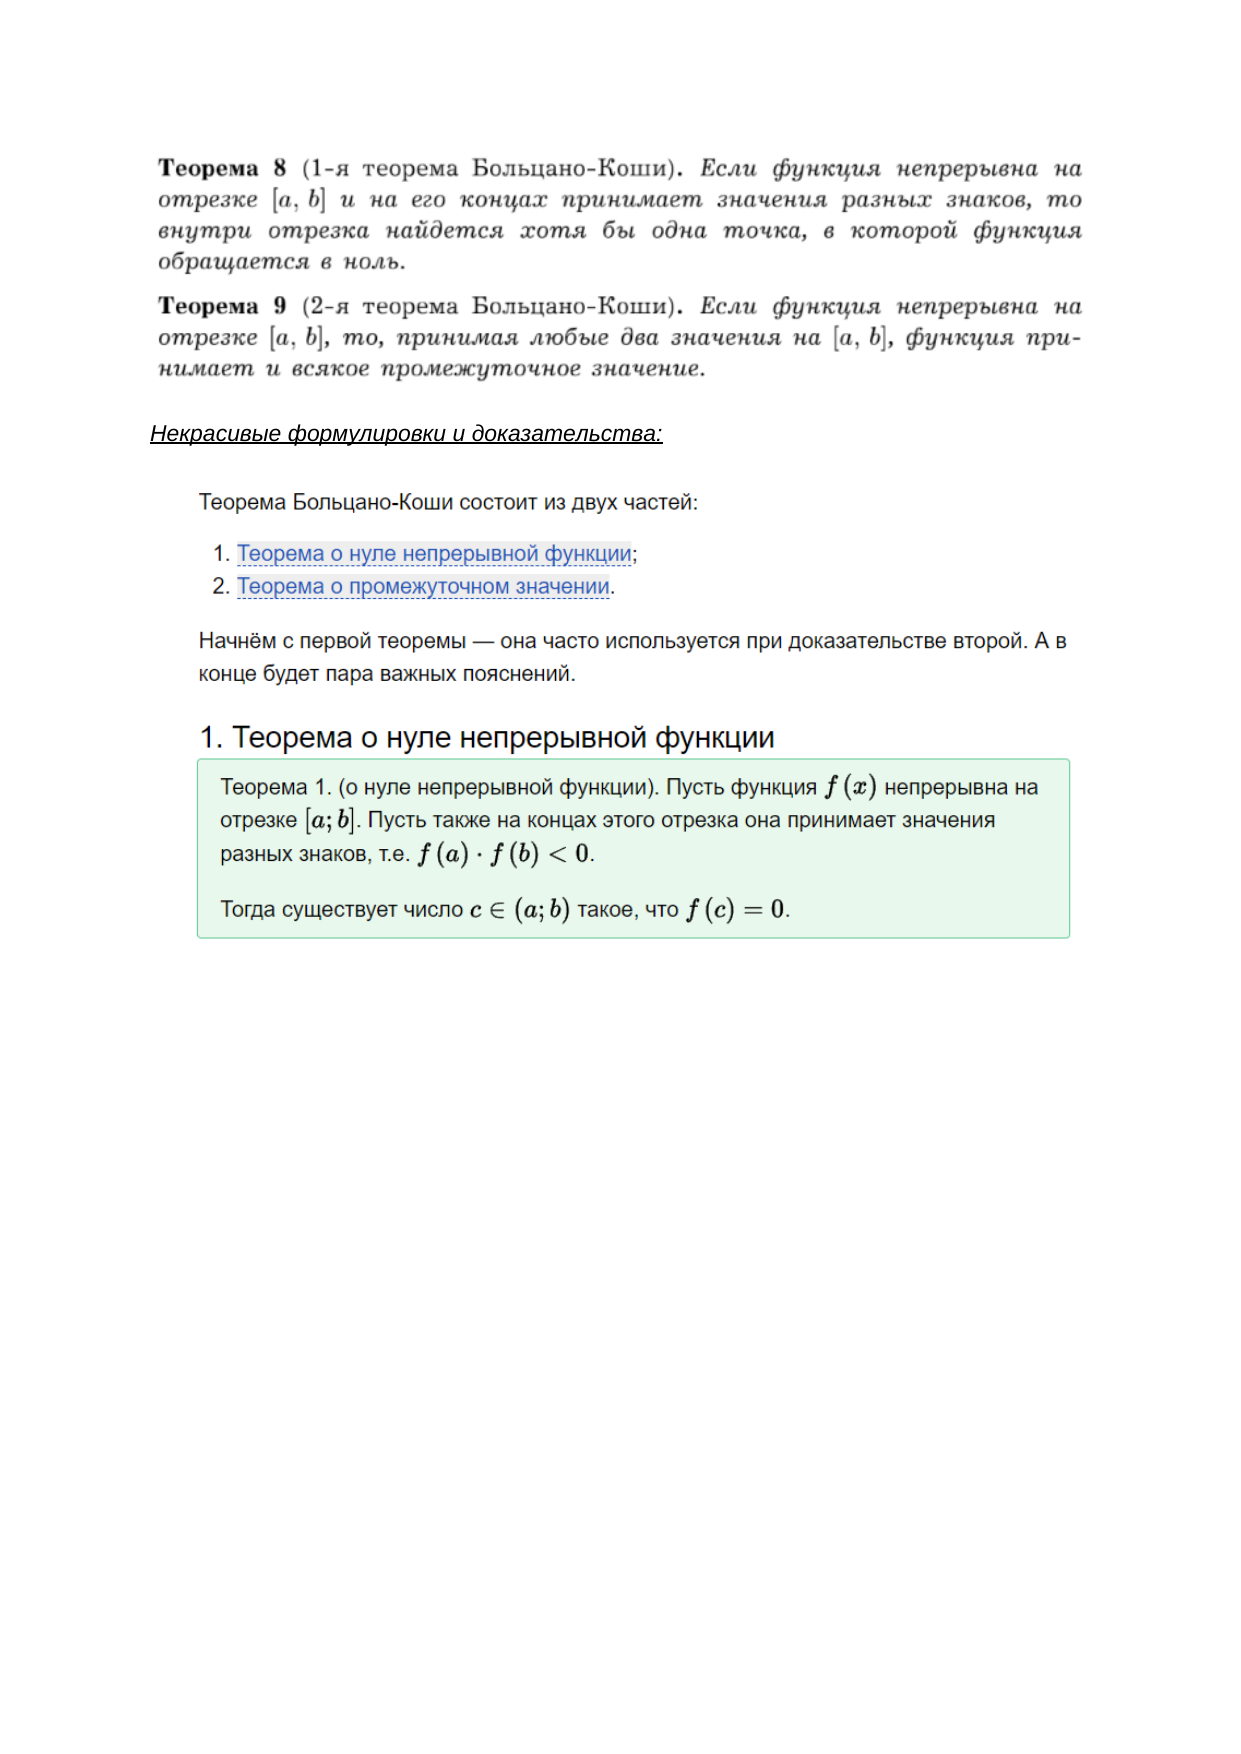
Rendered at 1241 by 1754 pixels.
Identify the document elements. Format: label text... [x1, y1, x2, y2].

text Некрасивые формулировки и доказательства: [150, 419, 1090, 446]
picture [150, 150, 1091, 386]
picture [150, 480, 1091, 955]
